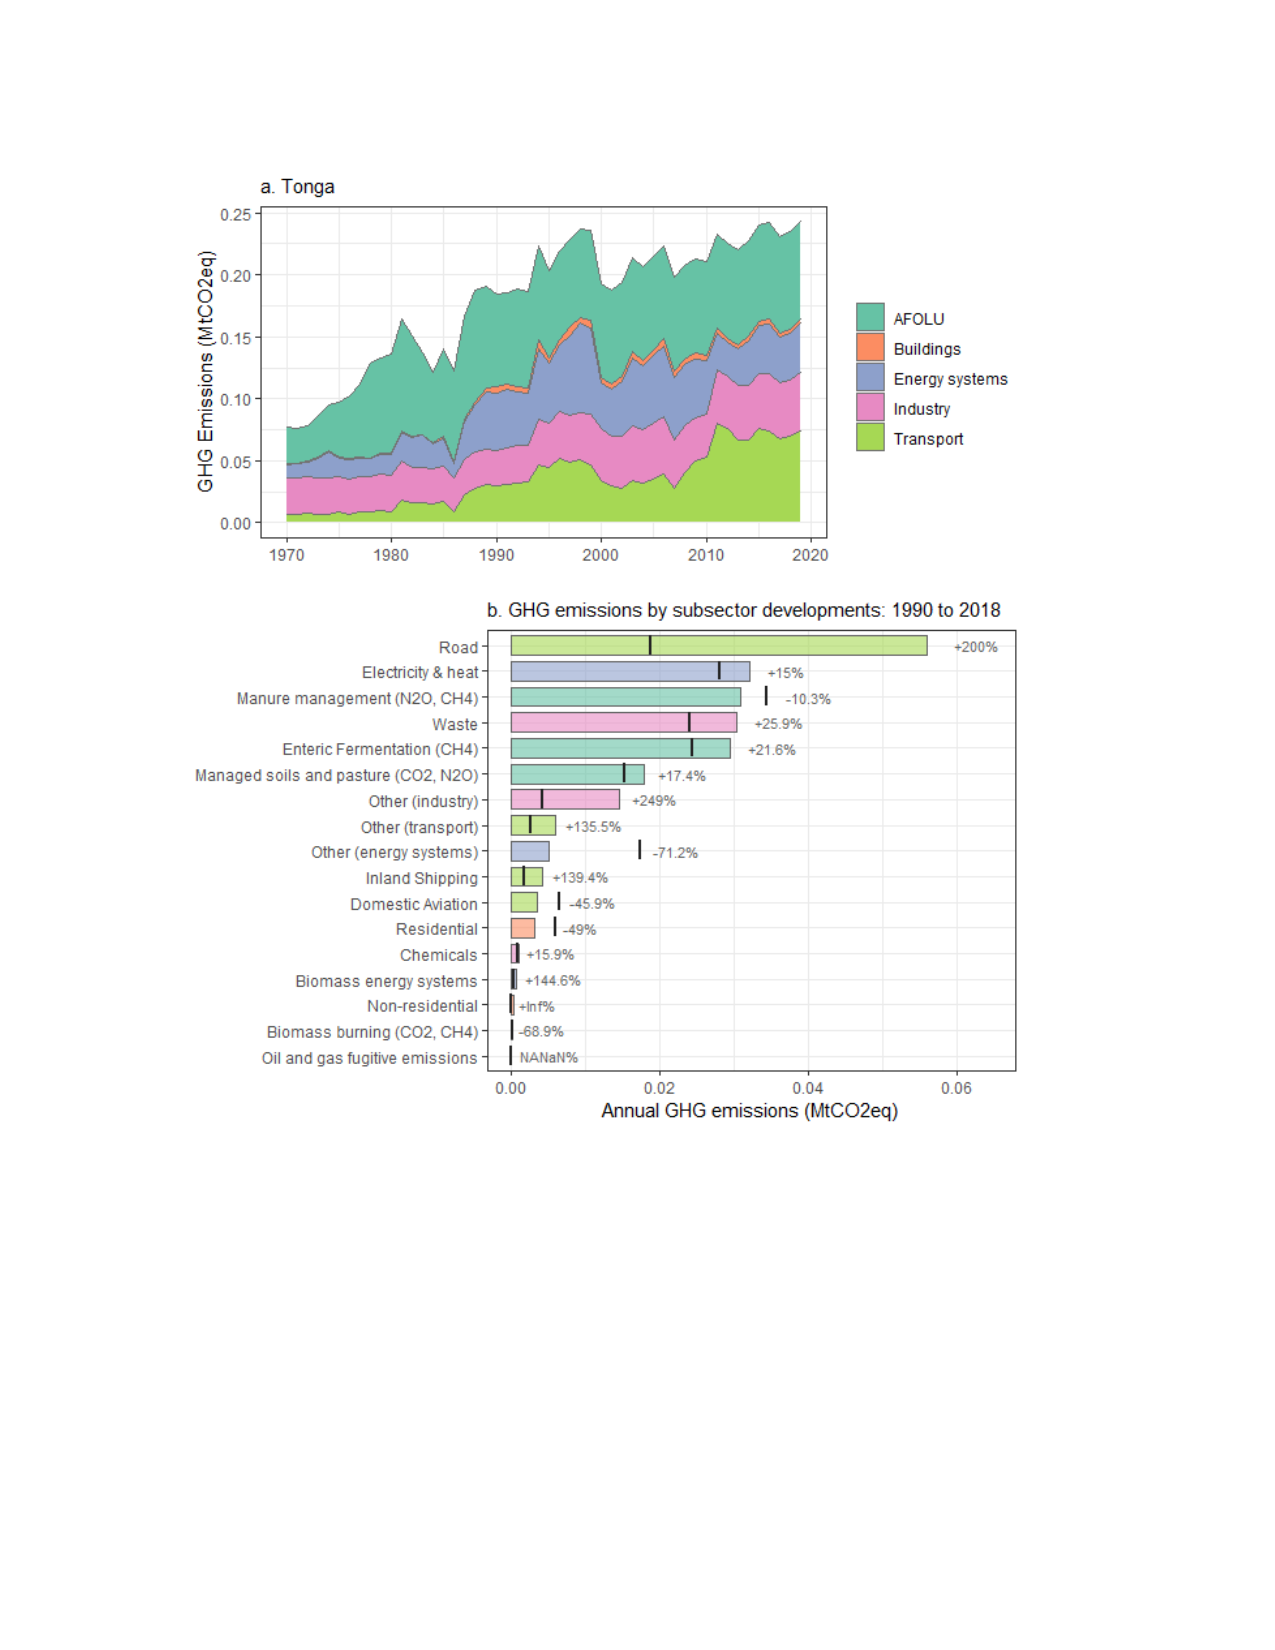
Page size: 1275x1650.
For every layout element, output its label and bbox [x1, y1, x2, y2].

picture [168, 150, 1044, 1150]
